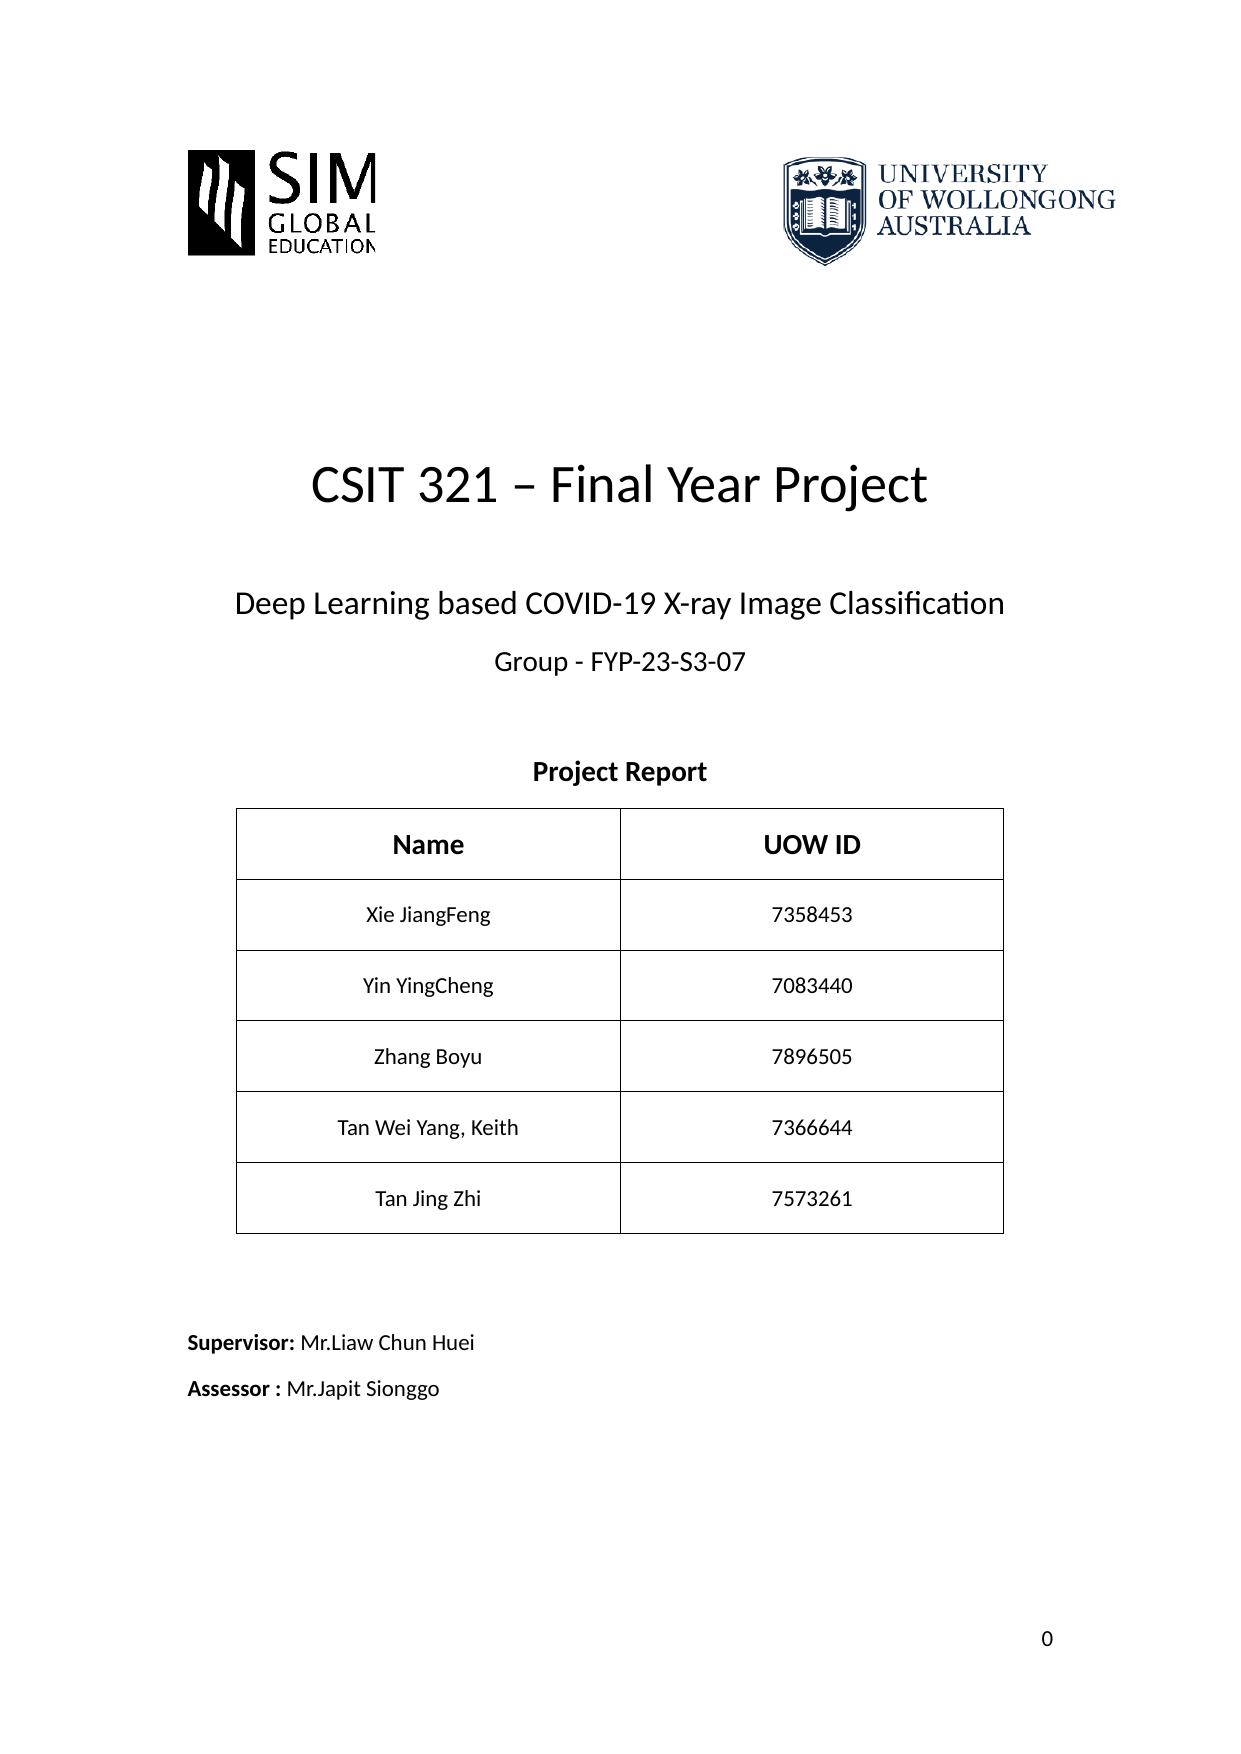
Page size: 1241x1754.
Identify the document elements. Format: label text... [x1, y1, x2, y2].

table_cell Tan Jing Zhi [237, 1163, 620, 1233]
table_header UOW ID [621, 809, 1003, 879]
text Project Report [187, 753, 1053, 788]
text Assessor : Mr.Japit Sionggo [187, 1374, 1053, 1403]
text Supervisor: Mr.Liaw Chun Huei [187, 1328, 1053, 1356]
text CSIT 321 – Final Year Project [187, 450, 1053, 516]
text Group - FYP-23-S3-07 [187, 643, 1053, 678]
table_cell 7573261 [621, 1163, 1003, 1233]
table_cell 7358453 [621, 880, 1003, 949]
text Deep Learning based COVID-19 X-ray Image Classification [187, 582, 1053, 623]
picture [780, 150, 1119, 271]
table_cell Tan Wei Yang, Keith [237, 1092, 620, 1162]
table_cell Yin YingCheng [237, 951, 620, 1020]
table_cell Zhang Boyu [237, 1021, 620, 1091]
table_cell 7083440 [621, 951, 1003, 1020]
table_header Name [237, 809, 620, 879]
table_cell 7366644 [621, 1092, 1003, 1162]
table_cell Xie JiangFeng [237, 880, 620, 949]
table_cell 7896505 [621, 1021, 1003, 1091]
